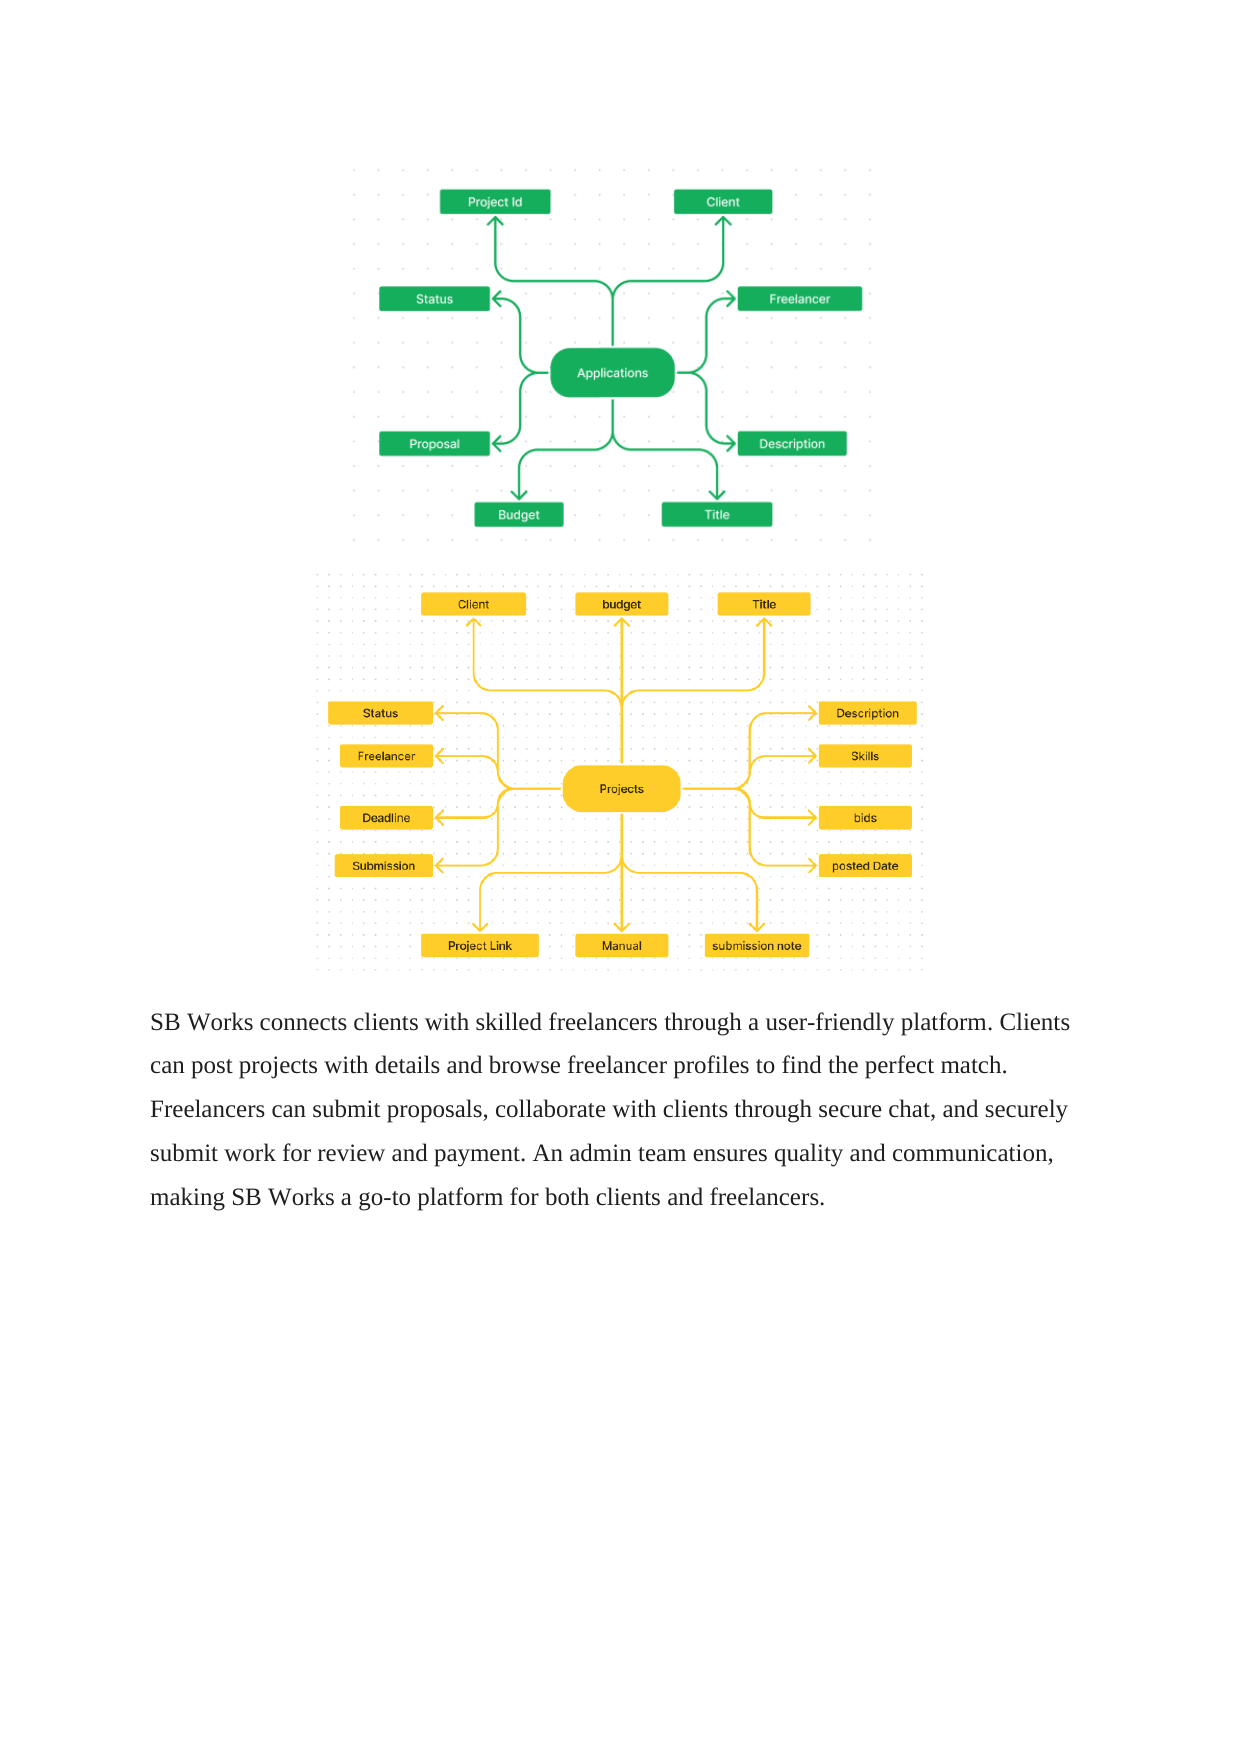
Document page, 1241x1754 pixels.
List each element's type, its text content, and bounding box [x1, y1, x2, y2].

picture [313, 574, 927, 973]
text SB Works connects clients with skilled freelancers through a user-friendly platform. Clients can post projects with details and browse freelancer profiles to find the perfect match. Freelancers can submit proposals, collaborate with clients through secure chat, and securely submit work for review and payment. An admin team ensures quality and communication, making SB Works a go-to platform for both clients and freelancers. [150, 992, 1090, 1211]
picture [349, 150, 891, 556]
